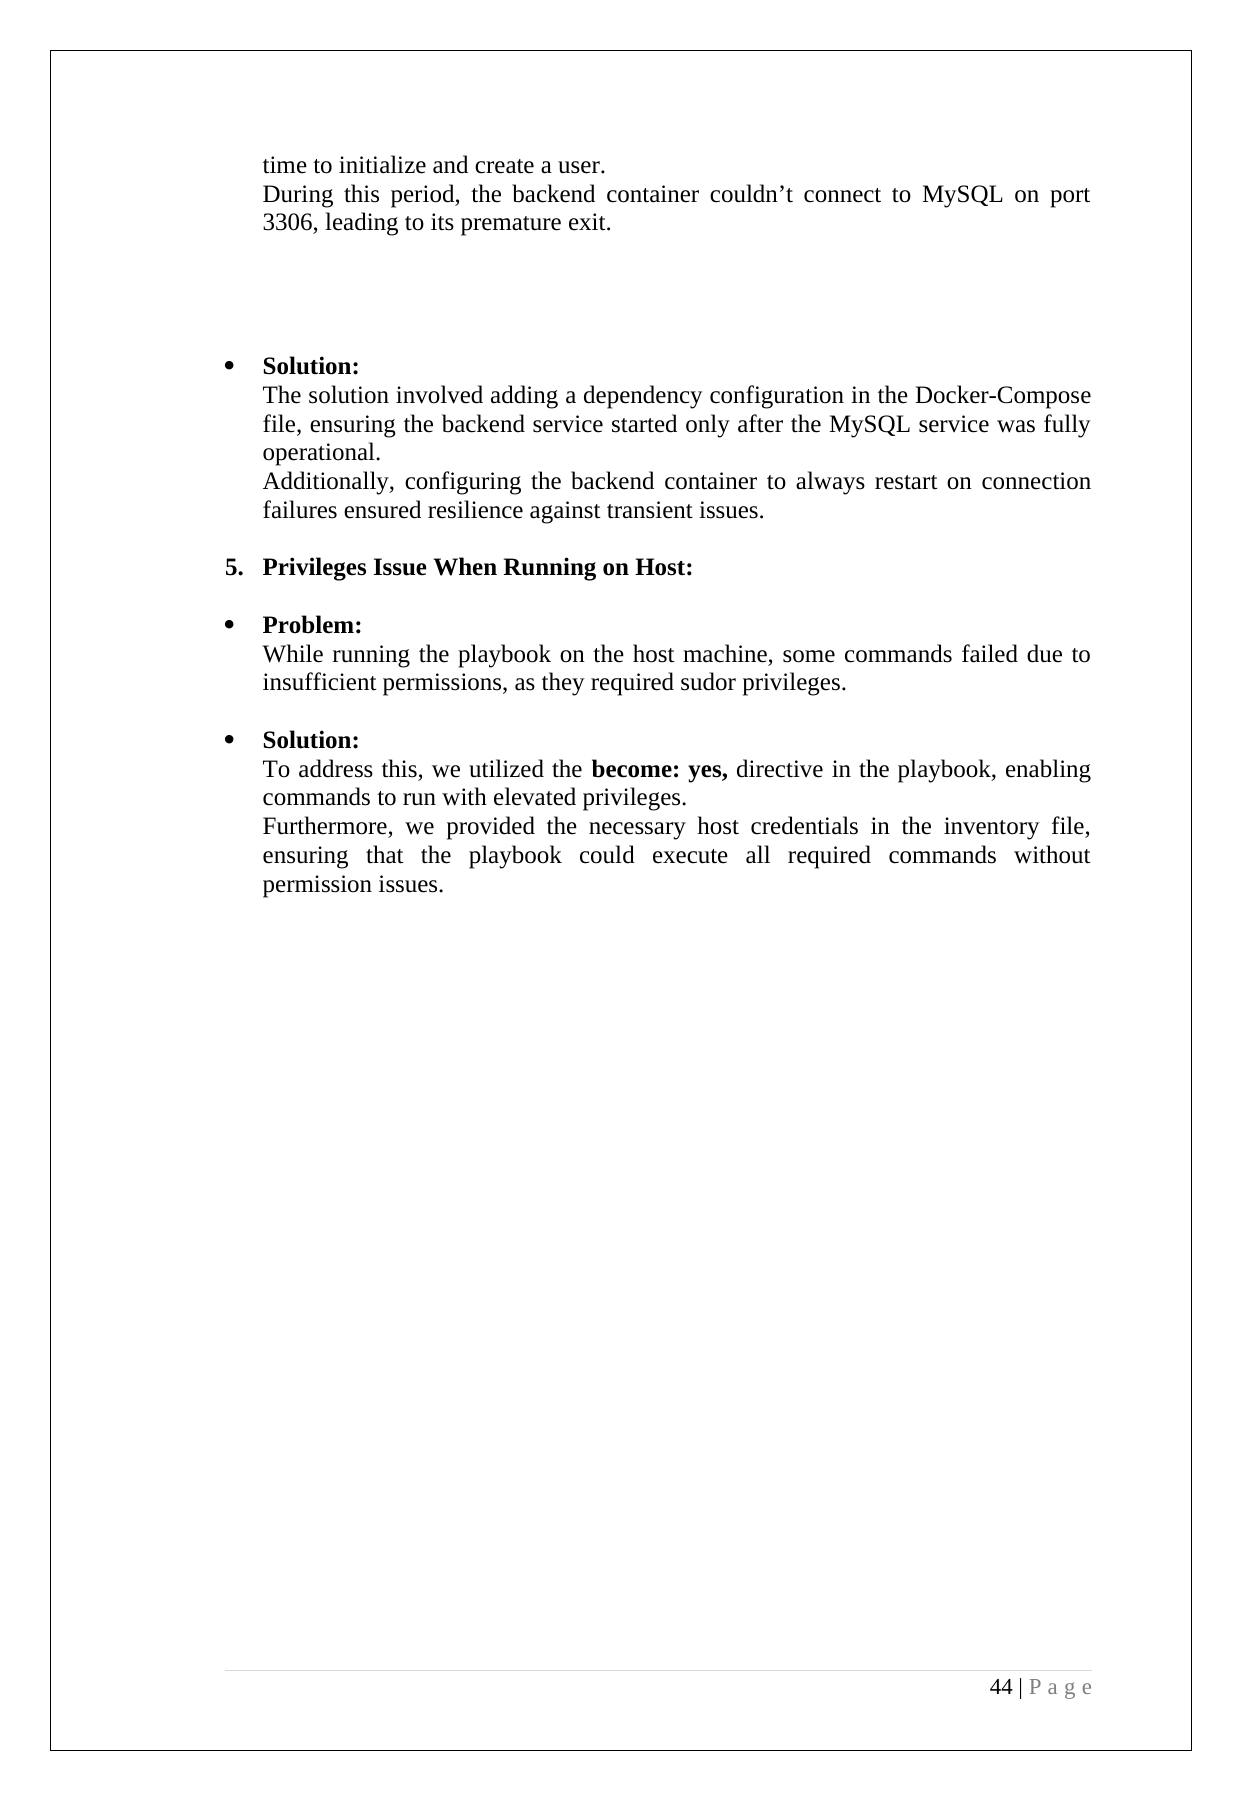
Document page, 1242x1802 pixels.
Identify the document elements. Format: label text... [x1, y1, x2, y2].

list Privileges Issue When Running on Host: [225, 552, 1092, 581]
list Additionally, configuring the backend container to always restart on connection failures ensured resilience against transient issues. [262, 466, 1092, 524]
list Solution: [225, 351, 1092, 380]
list Problem: [225, 610, 1092, 639]
list Solution: [225, 725, 1092, 754]
list During this period, the backend container couldn’t connect to MySQL on port 3306, leading to its premature exit. [262, 179, 1092, 236]
list Furthermore, we provided the necessary host credentials in the inventory file, ensuring that the playbook could execute all required commands without permission issues. [262, 811, 1092, 897]
list To address this, we utilized the become: yes, directive in the playbook, enabling commands to run with elevated privileges. [262, 754, 1092, 811]
list The solution involved adding a dependency configuration in the Docker-Compose file, ensuring the backend service started only after the MySQL service was fully operational. [262, 380, 1092, 466]
list While running the playbook on the host machine, some commands failed due to insufficient permissions, as they required sudor privileges. [262, 639, 1092, 696]
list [262, 150, 1092, 179]
